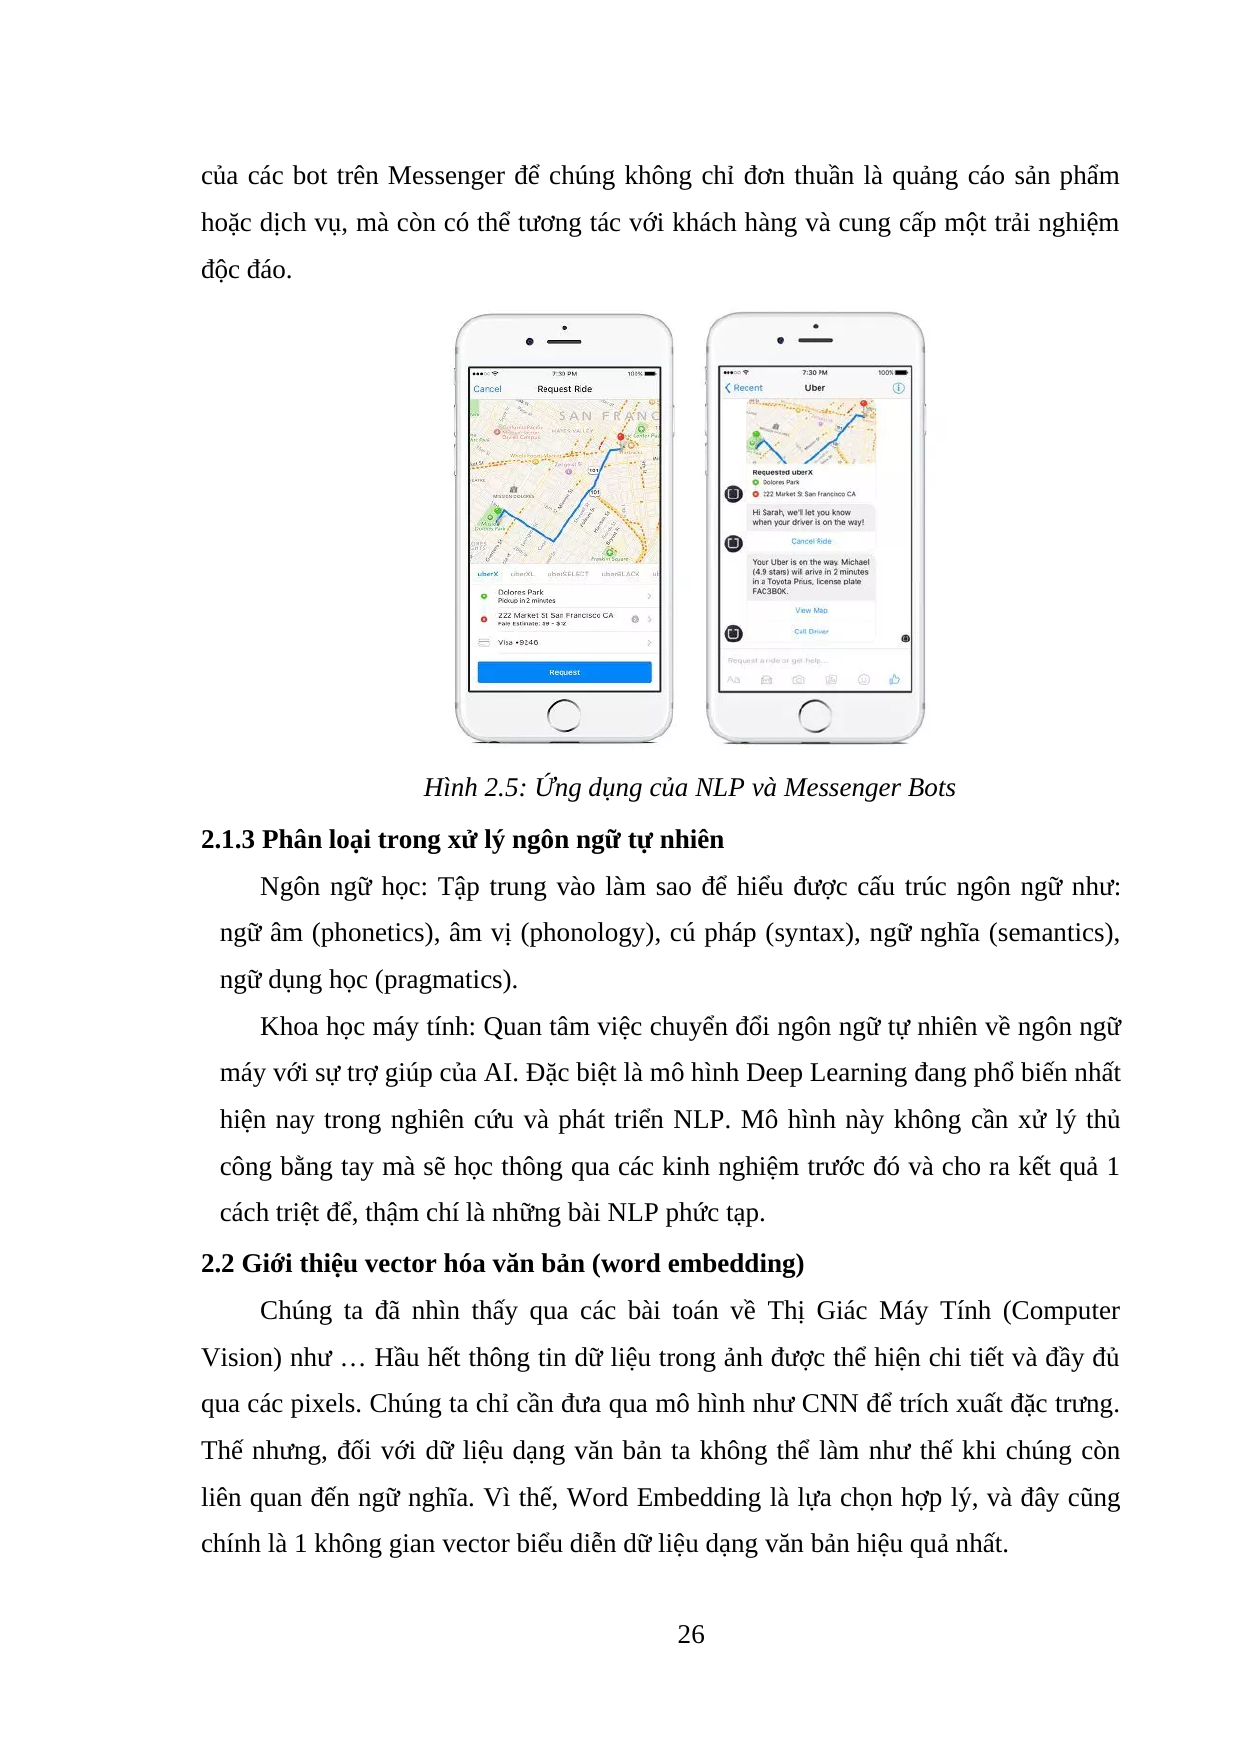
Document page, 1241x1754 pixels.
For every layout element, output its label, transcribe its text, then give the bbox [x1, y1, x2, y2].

subtitle Giới thiệu vector hóa văn bản (word embedding) [201, 1247, 1122, 1278]
text Khoa học máy tính: Quan tâm việc chuyển đổi ngôn ngữ tự nhiên về ngôn ngữ máy với sự trợ giúp của AI. Đặc biệt là mô hình Deep Learning đang phổ biến nhất hiện nay trong nghiên cứu và phát triển NLP. Mô hình này không cần xử lý thủ công bằng tay mà sẽ học thông qua các kinh nghiệm trước đó và cho ra kết quả 1 cách triệt để, thậm chí là những bài NLP phức tạp. [219, 1010, 1122, 1228]
subtitle Phân loại trong xử lý ngôn ngữ tự nhiên [201, 823, 1122, 854]
text Chúng ta đã nhìn thấy qua các bài toán về Thị Giác Máy Tính (Computer Vision) như … Hầu hết thông tin dữ liệu trong ảnh được thể hiện chi tiết và đầy đủ qua các pixels. Chúng ta chỉ cần đưa qua mô hình như CNN để trích xuất đặc trưng. Thế nhưng, đối với dữ liệu dạng văn bản ta không thể làm như thế khi chúng còn liên quan đến ngữ nghĩa. Vì thế, Word Embedding là lựa chọn hợp lý, và đây cũng chính là 1 không gian vector biểu diễn dữ liệu dạng văn bản hiệu quả nhất. [201, 1294, 1122, 1558]
text Ngôn ngữ học: Tập trung vào làm sao để hiểu được cấu trúc ngôn ngữ như: ngữ âm (phonetics), âm vị (phonology), cú pháp (syntax), ngữ nghĩa (semantics), ngữ dụng học (pragmatics). [219, 870, 1122, 994]
text Hình 2.5: Ứng dụng của NLP và Messenger Bots [201, 771, 1122, 802]
picture [434, 299, 948, 756]
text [201, 159, 1122, 284]
